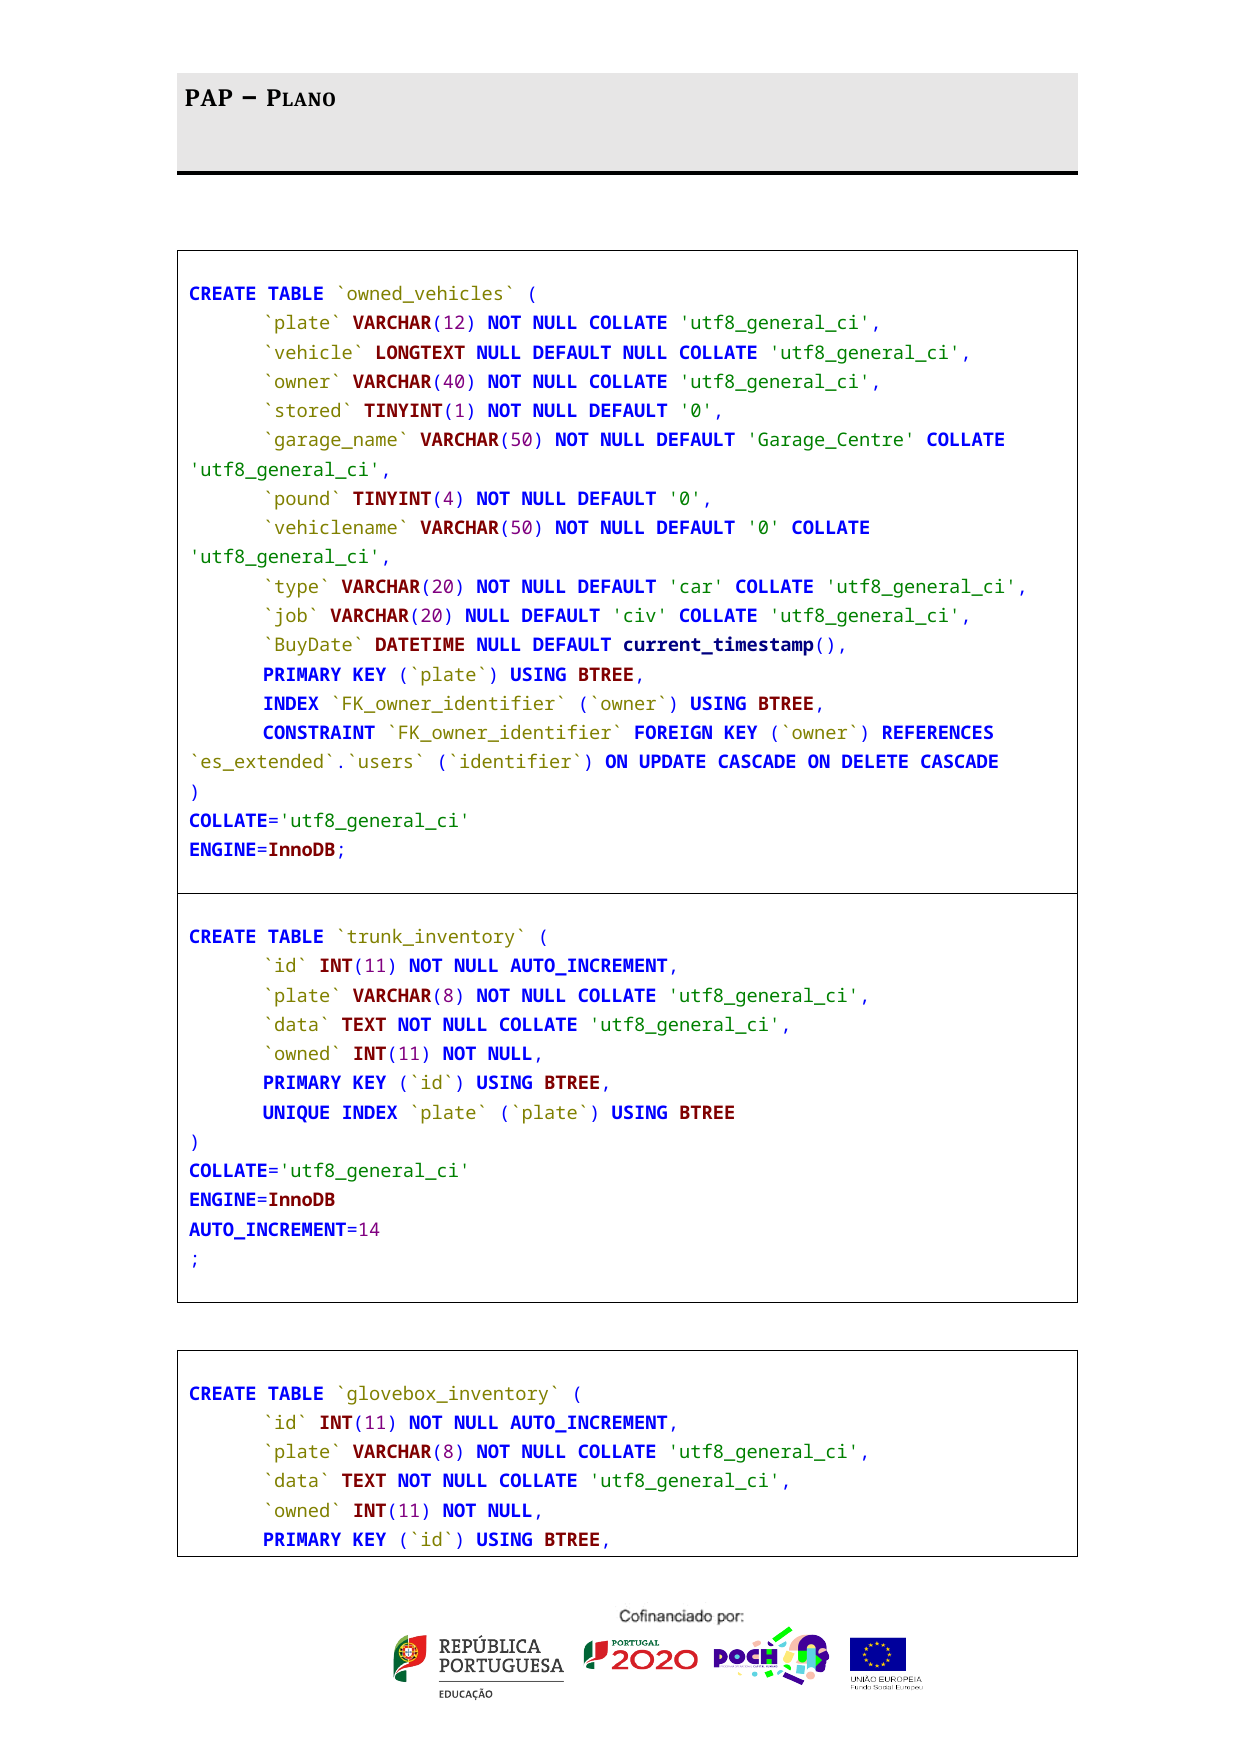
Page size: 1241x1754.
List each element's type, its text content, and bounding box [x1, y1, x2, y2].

picture [611, 1602, 830, 1687]
picture [847, 1635, 924, 1691]
table_cell CREATE TABLE `trunk_inventory` ( `id` INT(11) NOT NULL AUTO_INCREMENT, `plate` VARCHAR(8) NOT NULL COLLATE 'utf8_general_ci', `data` TEXT NOT NULL COLLATE 'utf8_general_ci', `owned` INT(11) NOT NULL, PRIMARY KEY (`id`) USING BTREE, UNIQUE INDEX `plate` (`plate`) USING BTREE ) COLLATE='utf8_general_ci' ENGINE=InnoDB AUTO_INCREMENT=14 ; [178, 894, 1077, 1302]
picture [376, 1617, 581, 1719]
table_header CREATE TABLE `owned_vehicles` ( `plate` VARCHAR(12) NOT NULL COLLATE 'utf8_general_ci', `vehicle` LONGTEXT NULL DEFAULT NULL COLLATE 'utf8_general_ci', `owner` VARCHAR(40) NOT NULL COLLATE 'utf8_general_ci', `stored` TINYINT(1) NOT NULL DEFAULT '0', `garage_name` VARCHAR(50) NOT NULL DEFAULT 'Garage_Centre' COLLATE 'utf8_general_ci', `pound` TINYINT(4) NOT NULL DEFAULT '0', `vehiclename` VARCHAR(50) NOT NULL DEFAULT '0' COLLATE 'utf8_general_ci', `type` VARCHAR(20) NOT NULL DEFAULT 'car' COLLATE 'utf8_general_ci', `job` VARCHAR(20) NULL DEFAULT 'civ' COLLATE 'utf8_general_ci', `BuyDate` DATETIME NULL DEFAULT current_timestamp(), PRIMARY KEY (`plate`) USING BTREE, INDEX `FK_owner_identifier` (`owner`) USING BTREE, CONSTRAINT `FK_owner_identifier` FOREIGN KEY (`owner`) REFERENCES `es_extended`.`users` (`identifier`) ON UPDATE CASCADE ON DELETE CASCADE ) COLLATE='utf8_general_ci' ENGINE=InnoDB; [178, 251, 1077, 893]
picture [583, 1640, 698, 1670]
